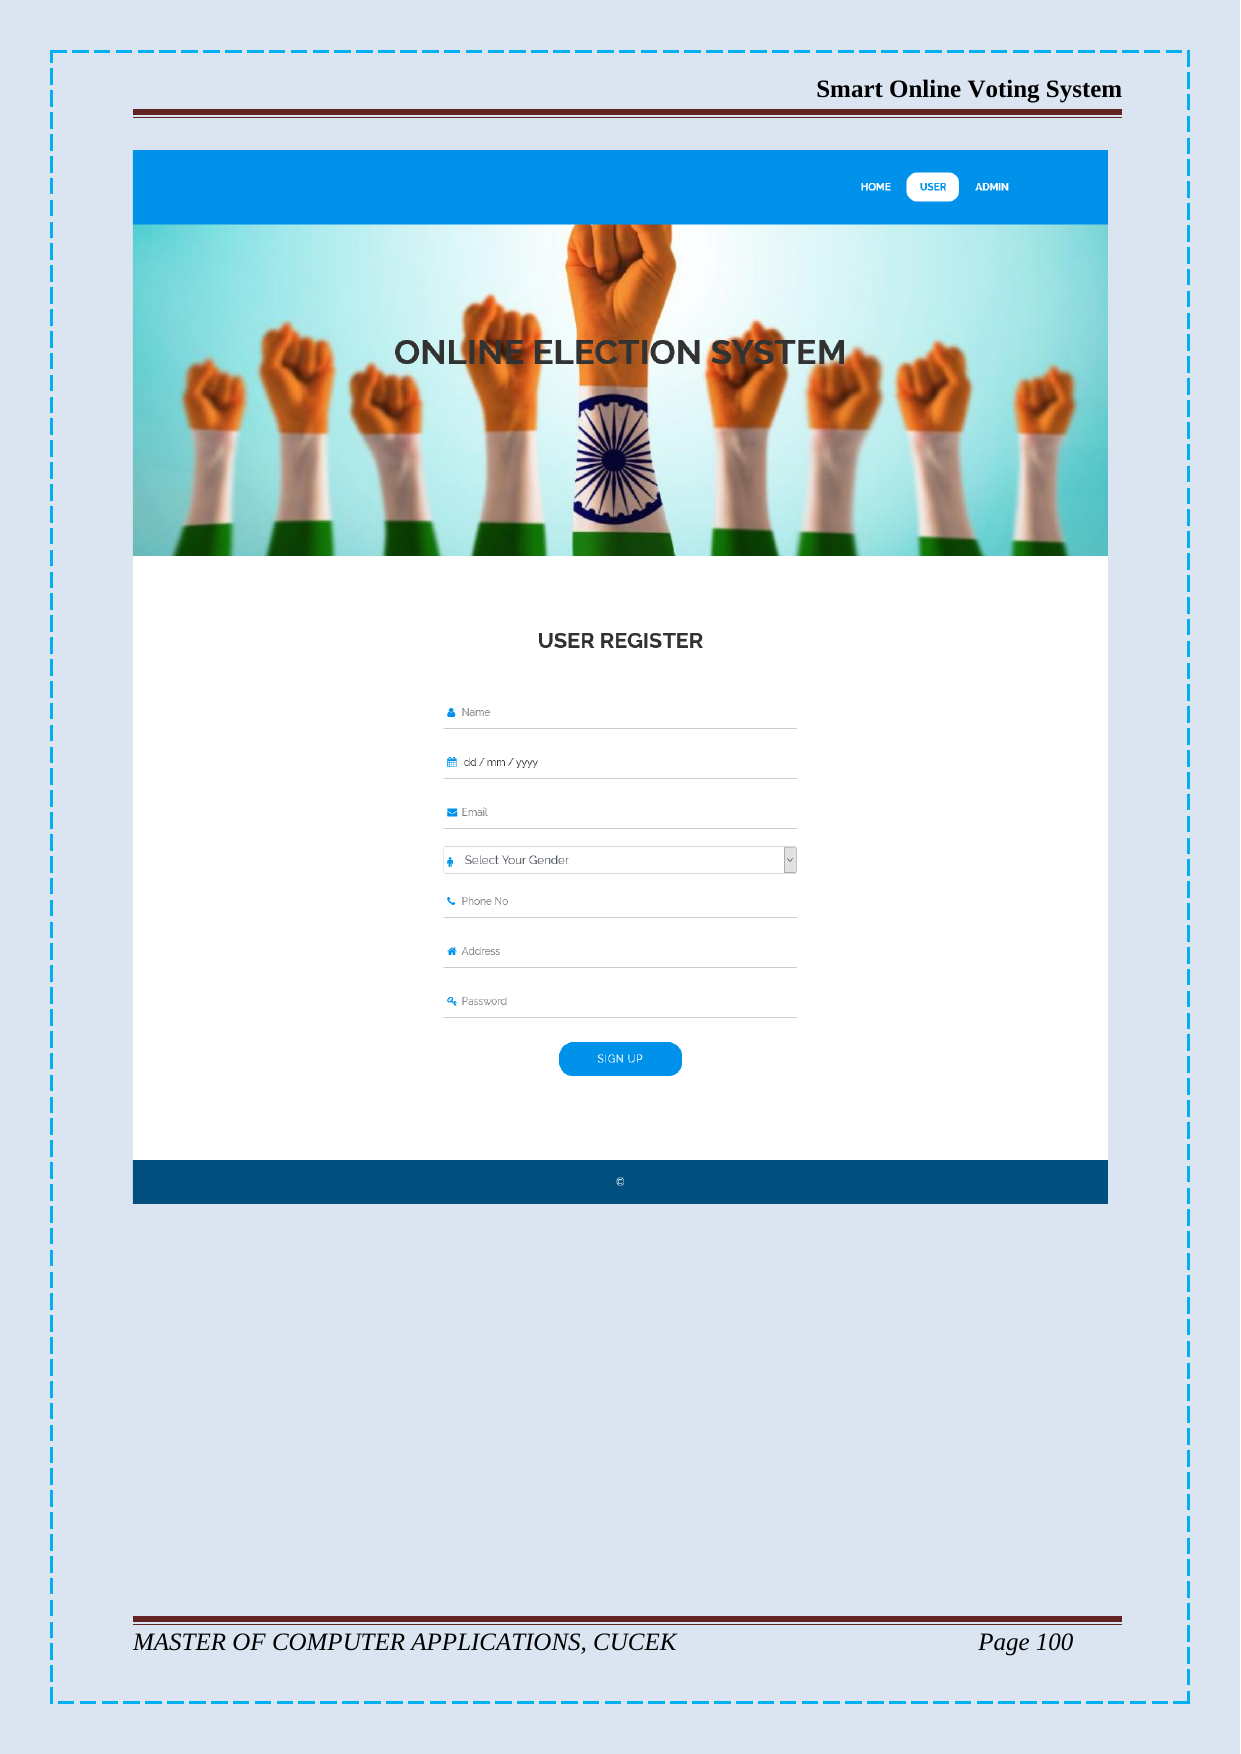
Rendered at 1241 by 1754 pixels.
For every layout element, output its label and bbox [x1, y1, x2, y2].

picture [132, 150, 1108, 1204]
